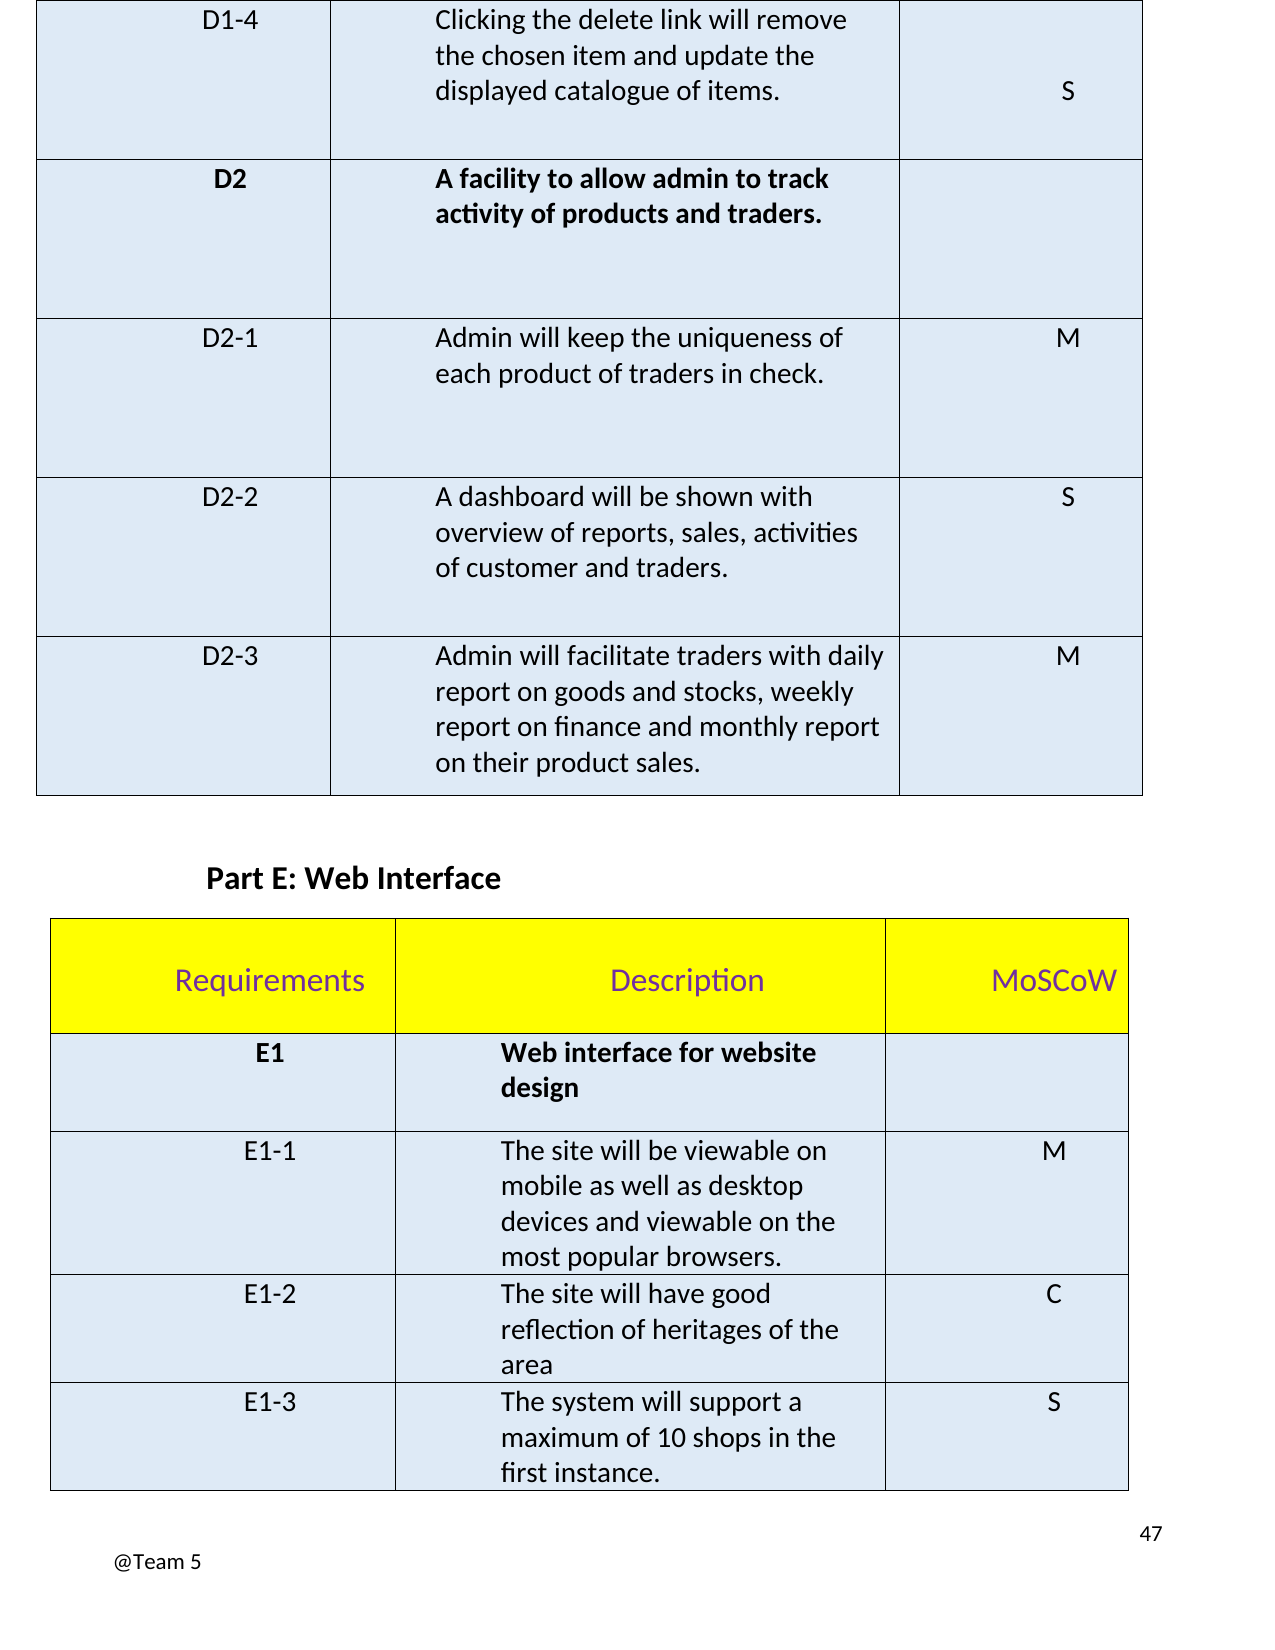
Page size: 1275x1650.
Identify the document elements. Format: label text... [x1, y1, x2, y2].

table_cell The site will have good reflection of heritages of the area [396, 1275, 885, 1382]
table_cell D2-2 [37, 478, 330, 636]
table_header Requirements [51, 919, 395, 1033]
table_cell A dashboard will be shown with overview of reports, sales, activities of customer and traders. [331, 478, 899, 636]
table_cell D1-4 [37, 1, 330, 159]
table_cell C [886, 1275, 1128, 1382]
table_cell E1-3 [51, 1383, 395, 1490]
table_cell [900, 160, 1142, 318]
table_cell M [900, 319, 1142, 477]
table_cell S [900, 478, 1142, 636]
text Part E: Web Interface [206, 857, 1162, 898]
table_cell S [900, 1, 1142, 159]
table_header Description [396, 919, 885, 1033]
table_cell The system will support a maximum of 10 shops in the first instance. [396, 1383, 885, 1490]
table_cell E1-1 [51, 1132, 395, 1274]
table_cell D2-1 [37, 319, 330, 477]
table_cell D2-3 [37, 637, 330, 795]
table_cell Web interface for website design [396, 1034, 885, 1131]
table_cell Admin will facilitate traders with daily report on goods and stocks, weekly report on finance and monthly report on their product sales. [331, 637, 899, 795]
table_cell [886, 1034, 1128, 1131]
table_cell E1 [51, 1034, 395, 1131]
table_cell M [900, 637, 1142, 795]
table_cell The site will be viewable on mobile as well as desktop devices and viewable on the most popular browsers. [396, 1132, 885, 1274]
table_cell E1-2 [51, 1275, 395, 1382]
table_cell D2 [37, 160, 330, 318]
table_cell M [886, 1132, 1128, 1274]
table_cell Clicking the delete link will remove the chosen item and update the displayed catalogue of items. [331, 1, 899, 159]
table_cell S [886, 1383, 1128, 1490]
table_cell Admin will keep the uniqueness of each product of traders in check. [331, 319, 899, 477]
table_cell A facility to allow admin to track activity of products and traders. [331, 160, 899, 318]
table_header MoSCoW [886, 919, 1128, 1033]
